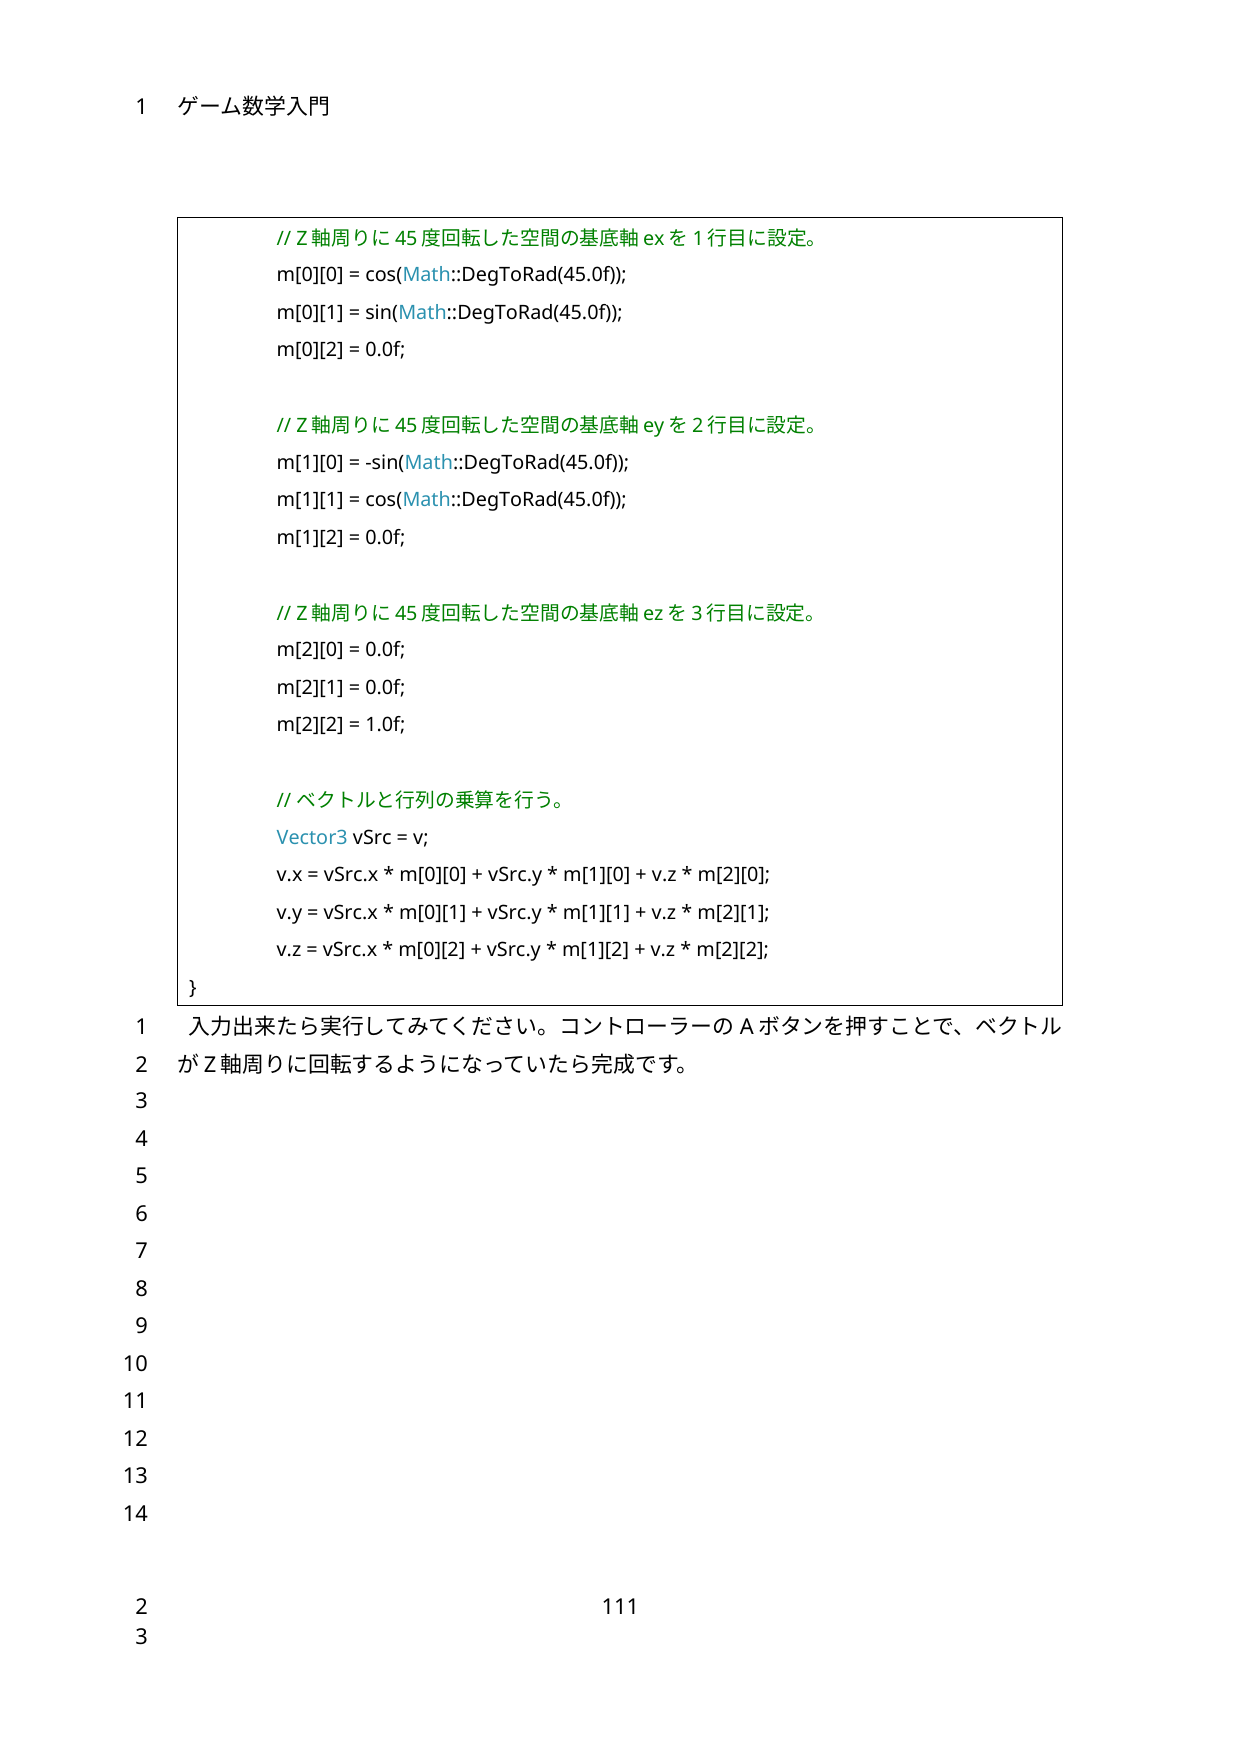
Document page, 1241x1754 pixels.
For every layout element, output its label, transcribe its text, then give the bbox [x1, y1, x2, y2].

text 入力出来たら実行してみてください。コントローラーのAボタンを押すことで、ベクトルがZ軸周りに回転するようになっていたら完成です。 [177, 1006, 1063, 1081]
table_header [178, 218, 1062, 1005]
